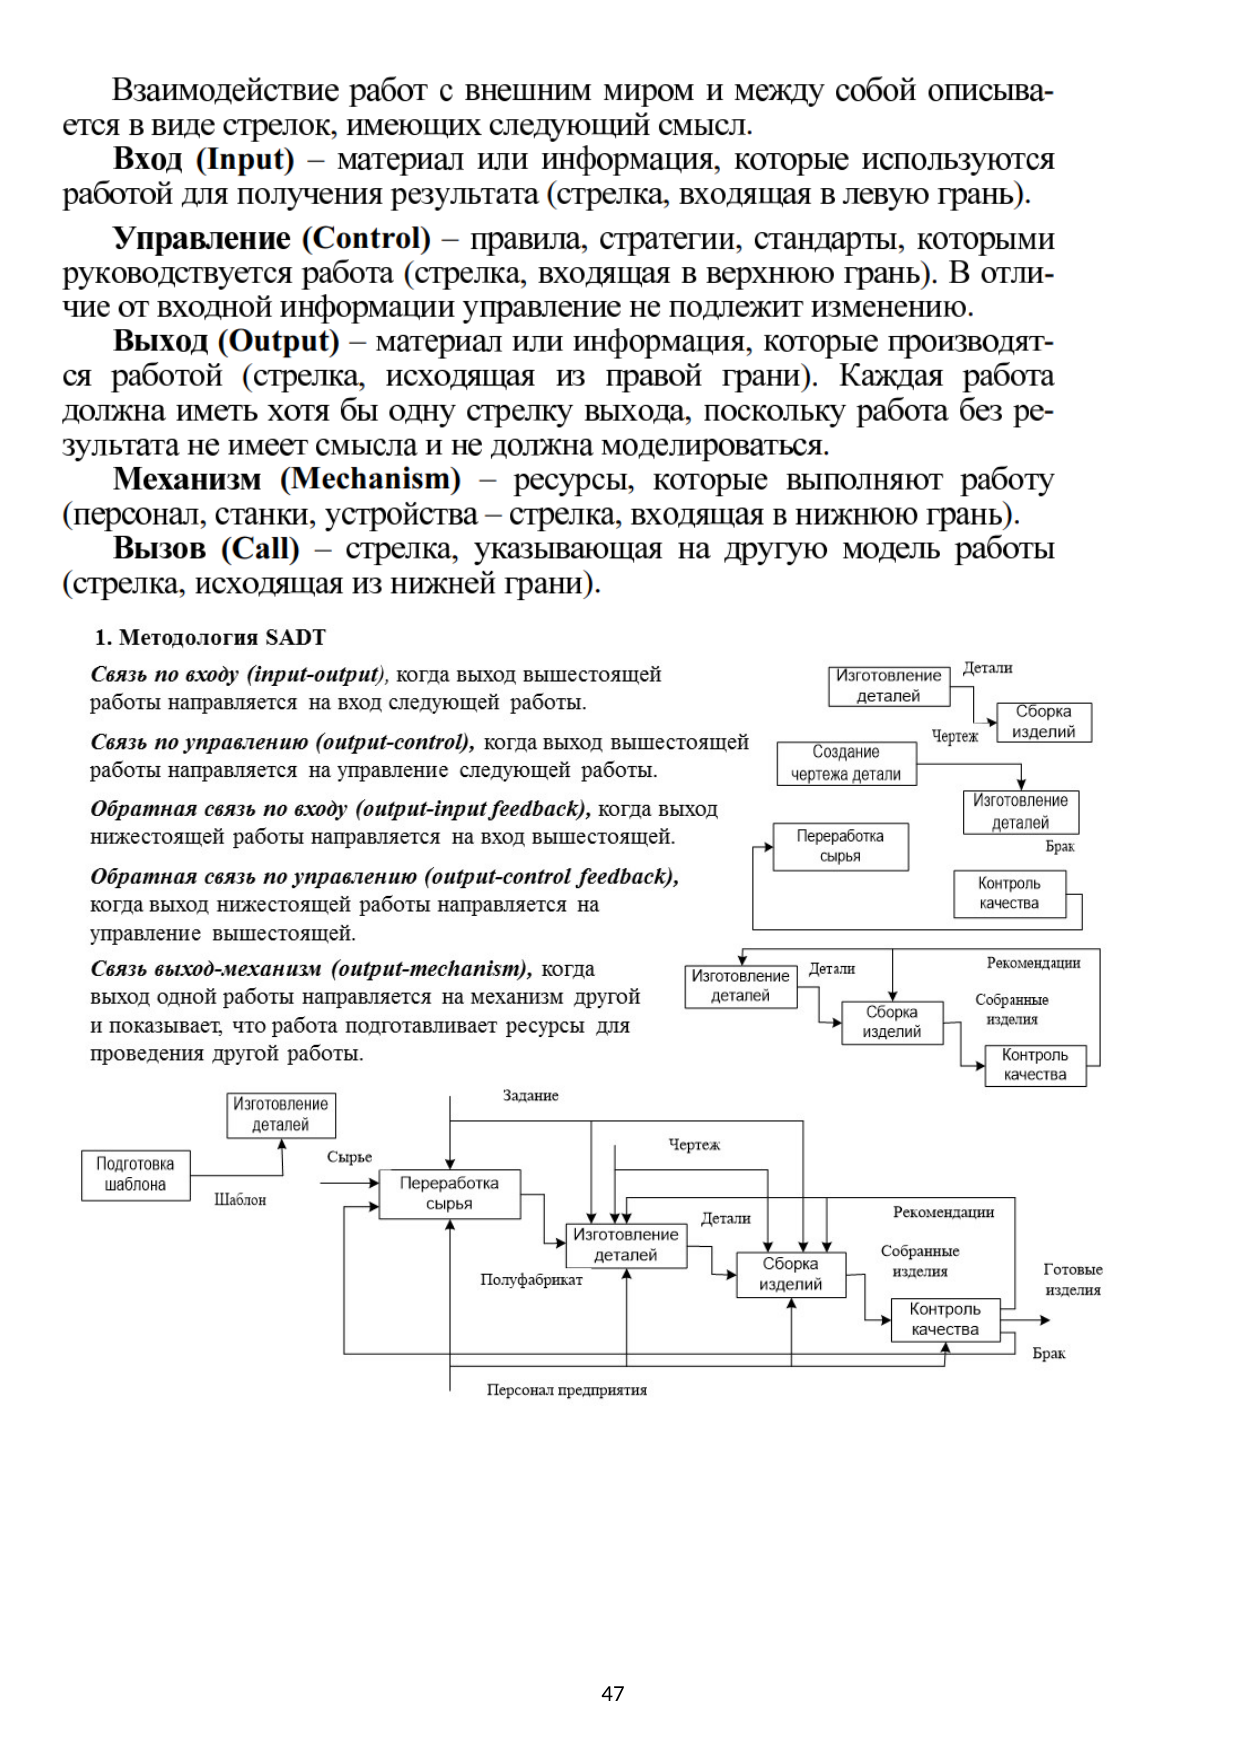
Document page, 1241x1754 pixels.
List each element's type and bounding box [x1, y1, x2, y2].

picture [59, 73, 1124, 1406]
